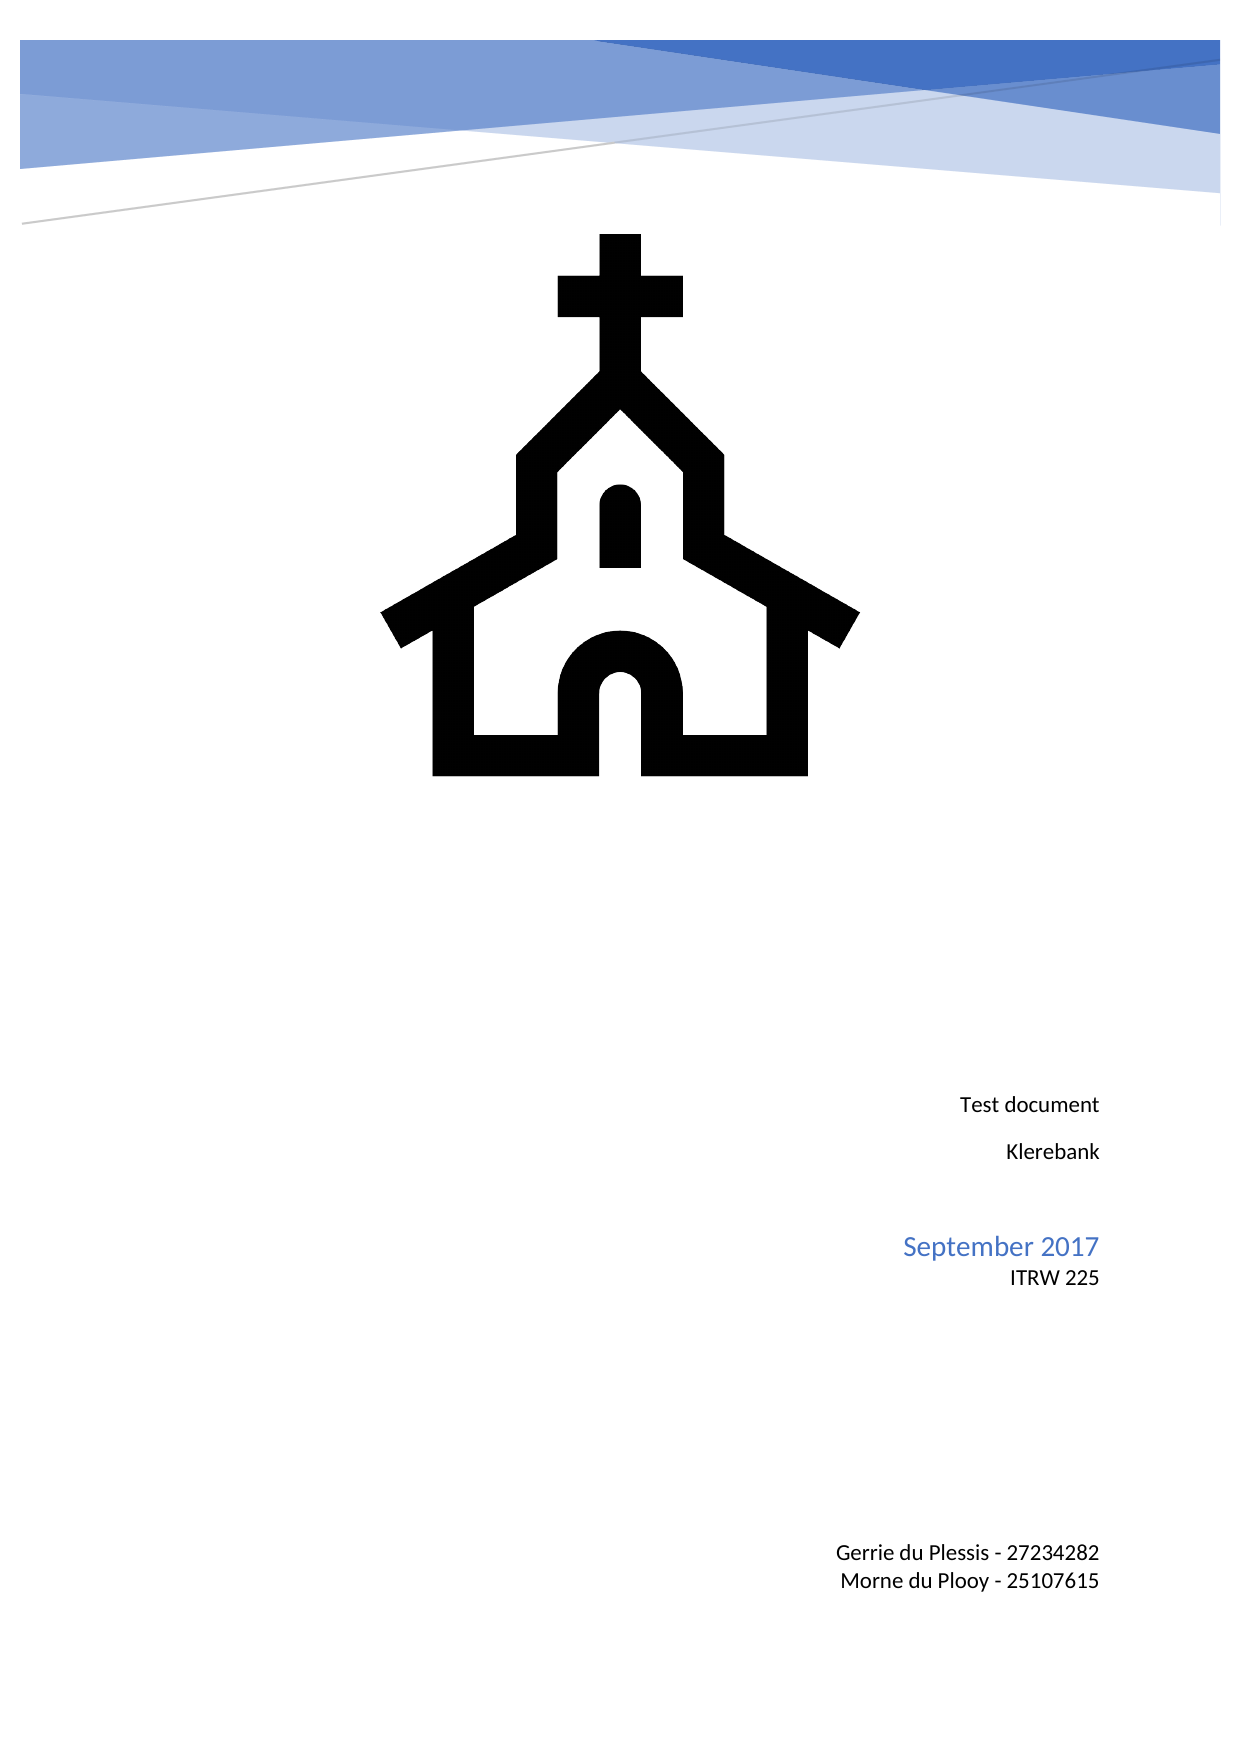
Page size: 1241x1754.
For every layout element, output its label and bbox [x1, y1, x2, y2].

picture [20, 40, 1221, 839]
